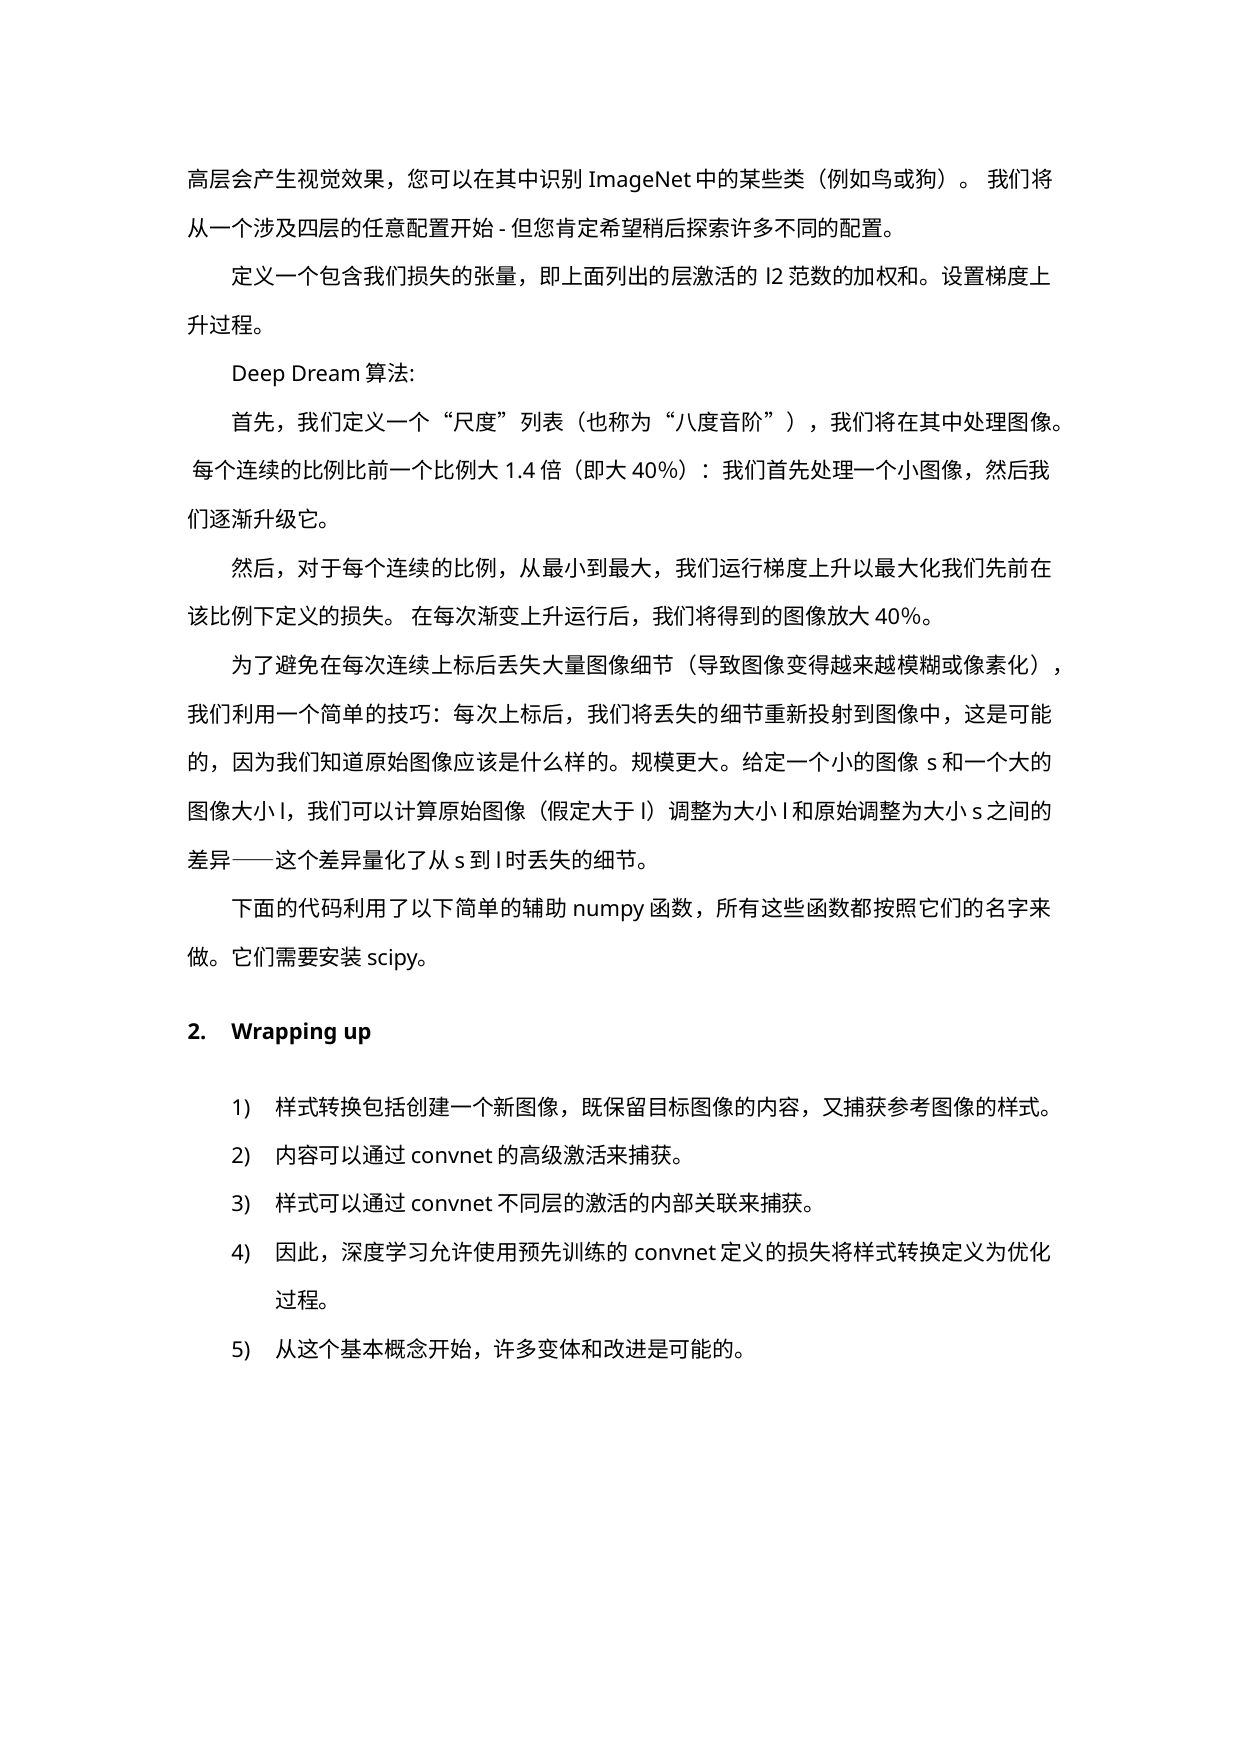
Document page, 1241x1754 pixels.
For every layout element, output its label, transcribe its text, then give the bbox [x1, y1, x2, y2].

list 内容可以通过convnet的高级激活来捕获。 [231, 1138, 1053, 1170]
list 样式可以通过convnet不同层的激活的内部关联来捕获。 [231, 1186, 1053, 1218]
list 因此，深度学习允许使用预先训练的convnet定义的损失将样式转换定义为优化过程。 [231, 1234, 1053, 1316]
list 样式转换包括创建一个新图像，既保留目标图像的内容，又捕获参考图像的样式。 [231, 1089, 1053, 1122]
subtitle Wrapping up [187, 1015, 1053, 1047]
text 为了避免在每次连续上标后丢失大量图像细节（导致图像变得越来越模糊或像素化），我们利用一个简单的技巧：每次上标后，我们将丢失的细节重新投射到图像中，这是可能的，因为我们知道原始图像应该是什么样的。规模更大。给定一个小的图像s和一个大的图像大小l，我们可以计算原始图像（假定大于l）调整为大小l和原始调整为大小s之间的差异——这个差异量化了从s到l时丢失的细节。 [187, 647, 1053, 875]
text 定义一个包含我们损失的张量，即上面列出的层激活的l2范数的加权和。设置梯度上升过程。 [187, 259, 1053, 340]
text 首先，我们定义一个“尺度”列表（也称为“八度音阶”），我们将在其中处理图像。 每个连续的比例比前一个比例大1.4倍（即大40％）：我们首先处理一个小图像，然后我们逐渐升级它。 [187, 404, 1053, 534]
list 从这个基本概念开始，许多变体和改进是可能的。 [231, 1331, 1053, 1364]
text 然后，对于每个连续的比例，从最小到最大，我们运行梯度上升以最大化我们先前在该比例下定义的损失。 在每次渐变上升运行后，我们将得到的图像放大40％。 [187, 550, 1053, 632]
text 下面的代码利用了以下简单的辅助numpy函数，所有这些函数都按照它们的名字来做。它们需要安装scipy。 [187, 891, 1053, 972]
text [187, 162, 1053, 243]
text Deep Dream算法: [187, 356, 1053, 389]
